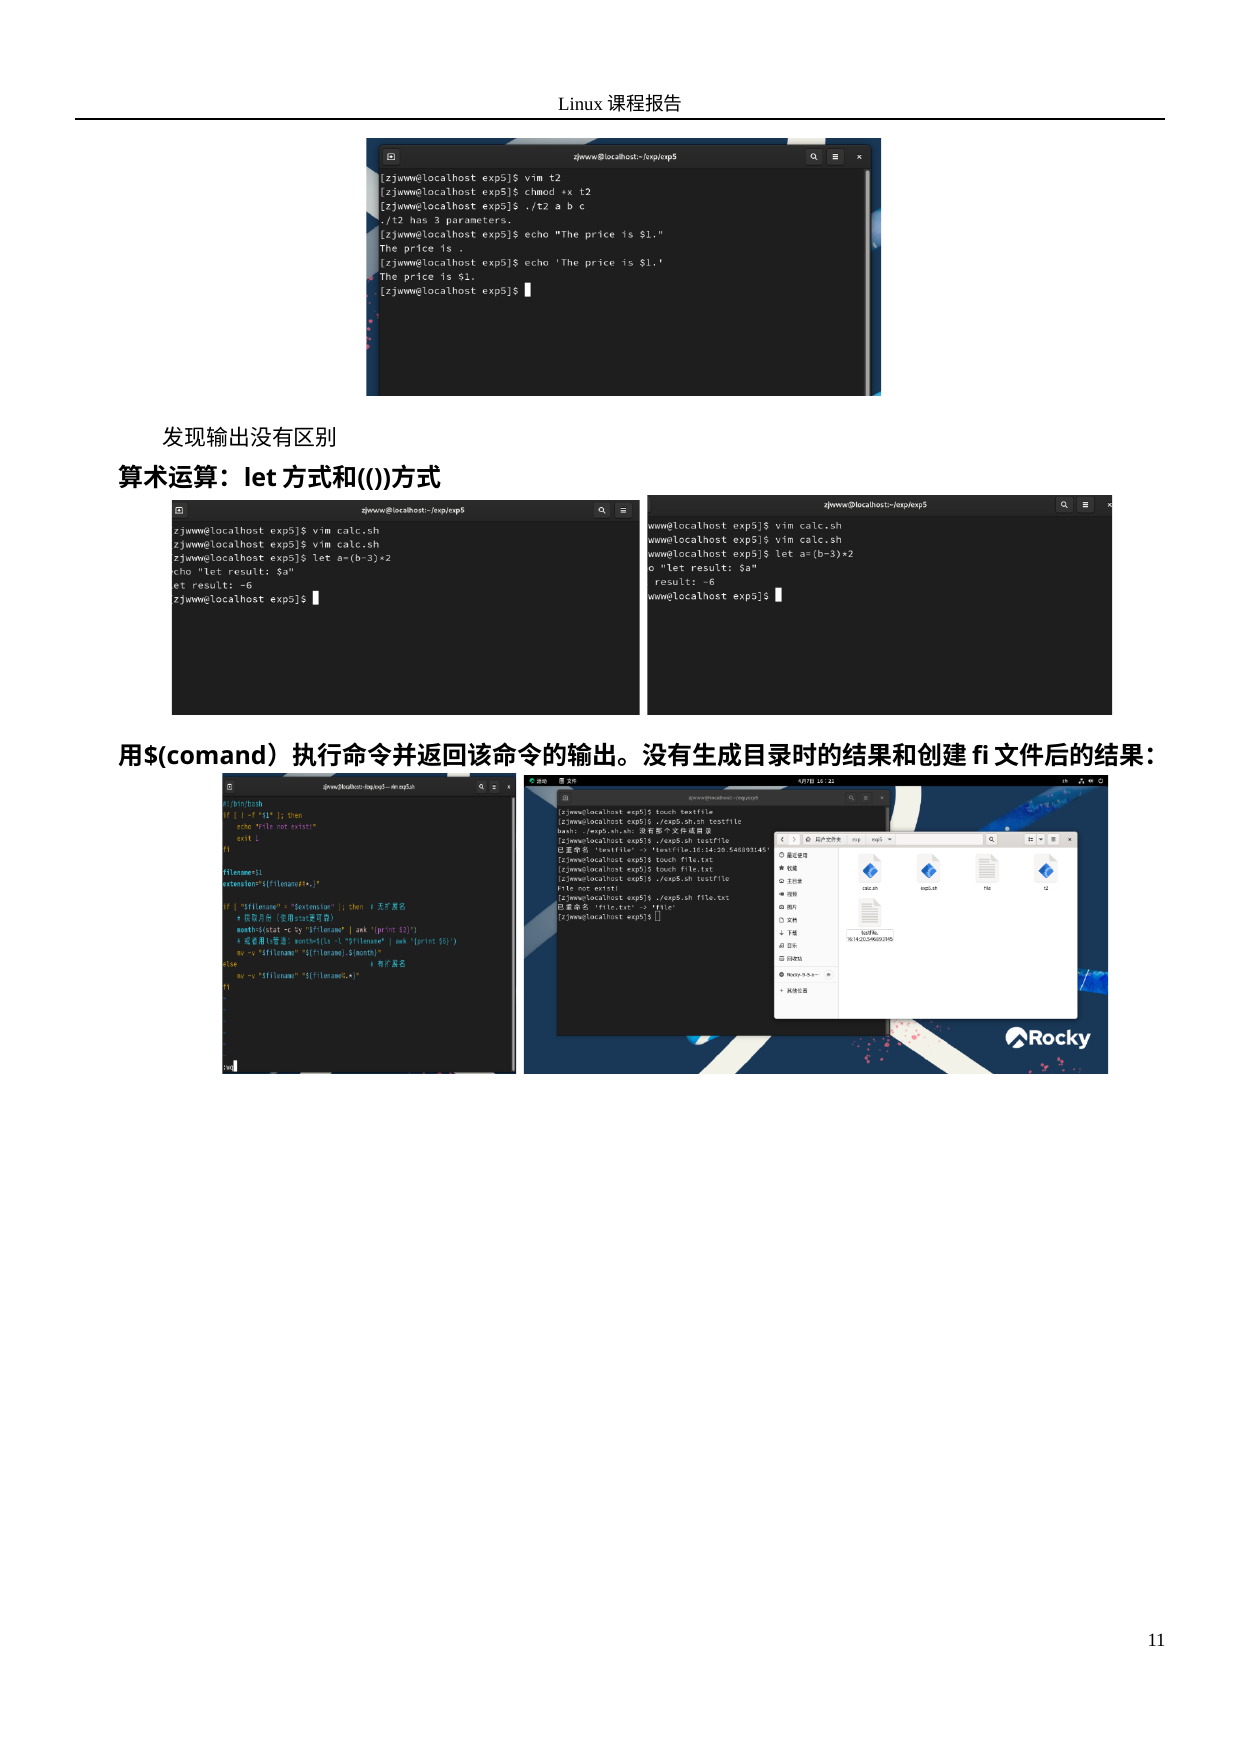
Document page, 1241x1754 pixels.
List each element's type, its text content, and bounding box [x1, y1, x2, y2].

picture [647, 495, 1113, 715]
text 用$(comand）执行命令并返回该命令的输出。没有生成目录时的结果和创建fi文件后的结果： [75, 734, 1165, 773]
picture [222, 773, 517, 1074]
picture [366, 138, 882, 396]
text 算术运算：let方式和(())方式 [75, 456, 1165, 496]
picture [523, 775, 1109, 1074]
picture [171, 500, 640, 715]
text 发现输出没有区别 [119, 416, 1165, 456]
